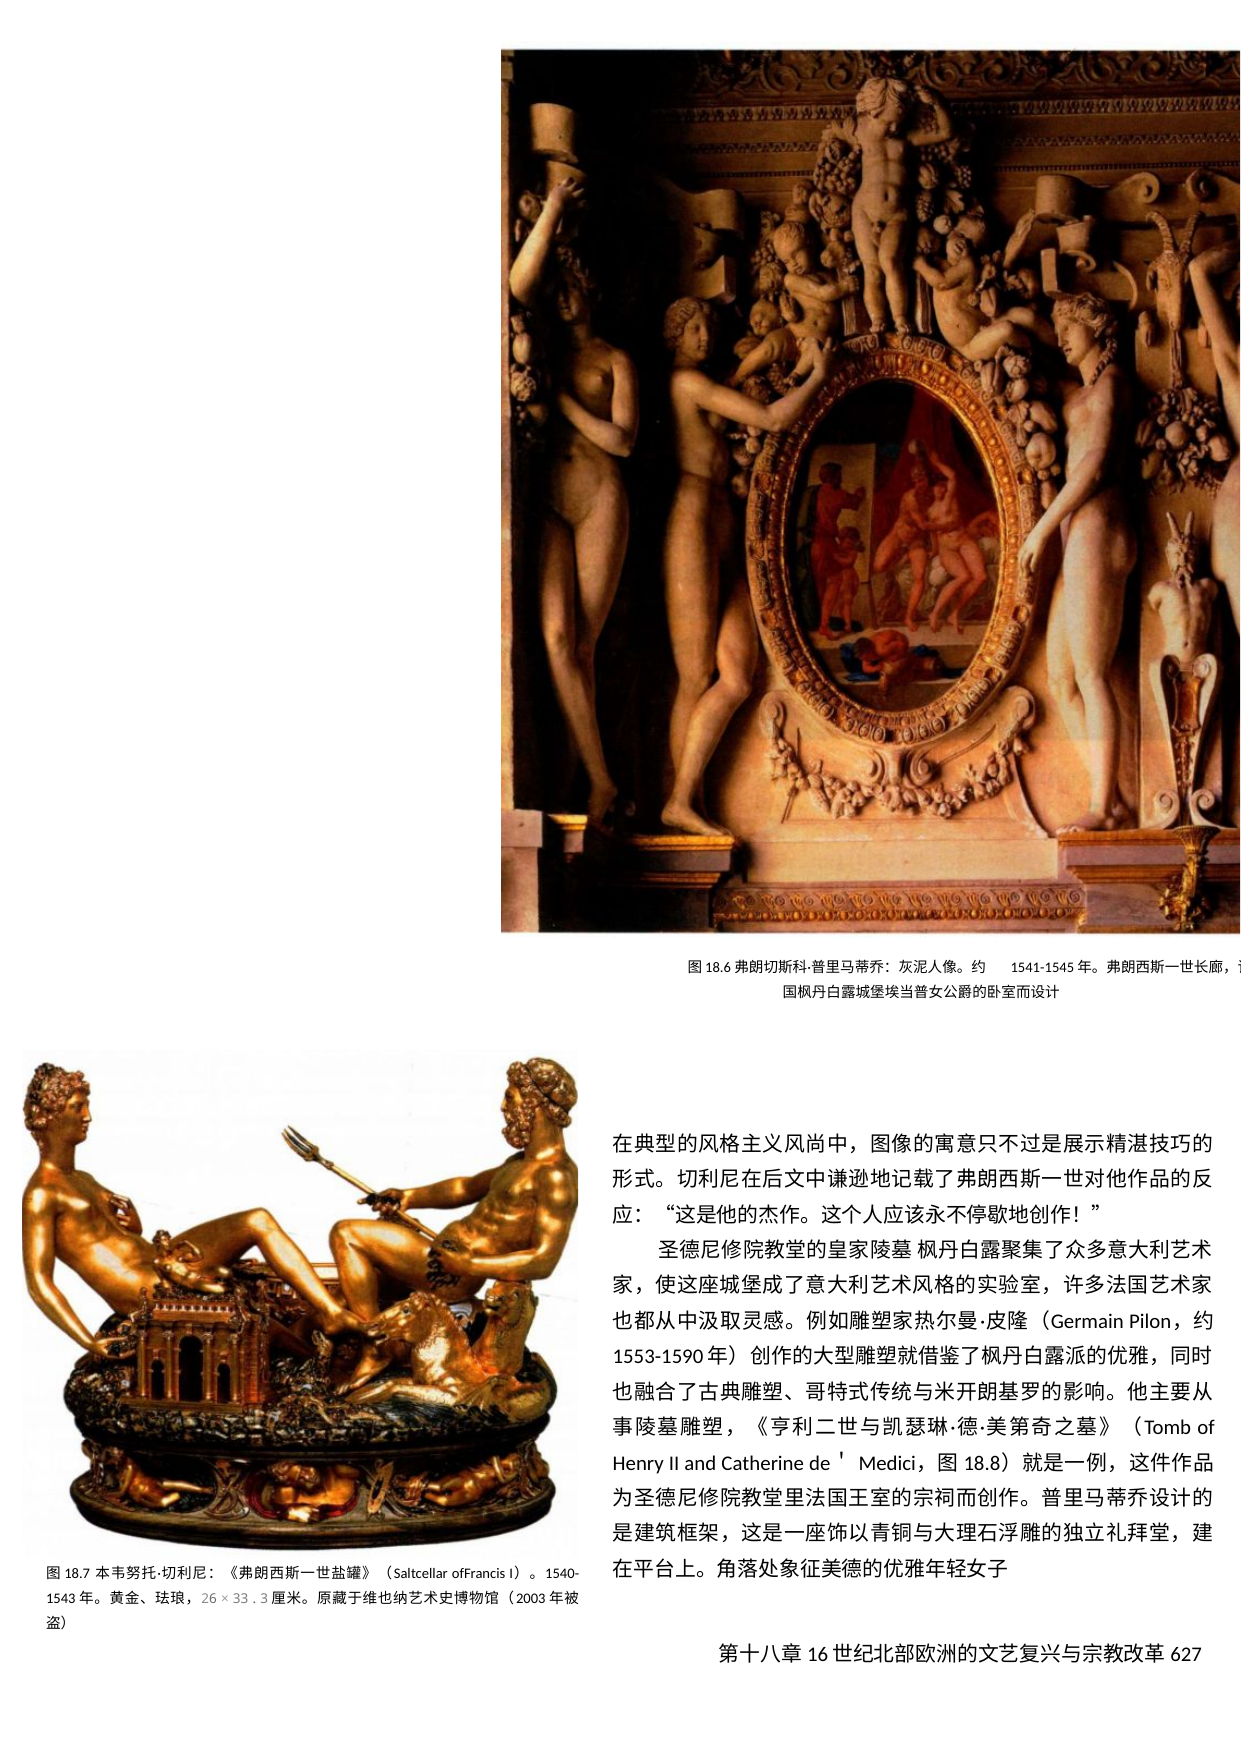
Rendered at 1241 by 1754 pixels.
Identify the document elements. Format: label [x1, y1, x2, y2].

picture [22, 1050, 579, 1559]
picture [501, 41, 1241, 938]
